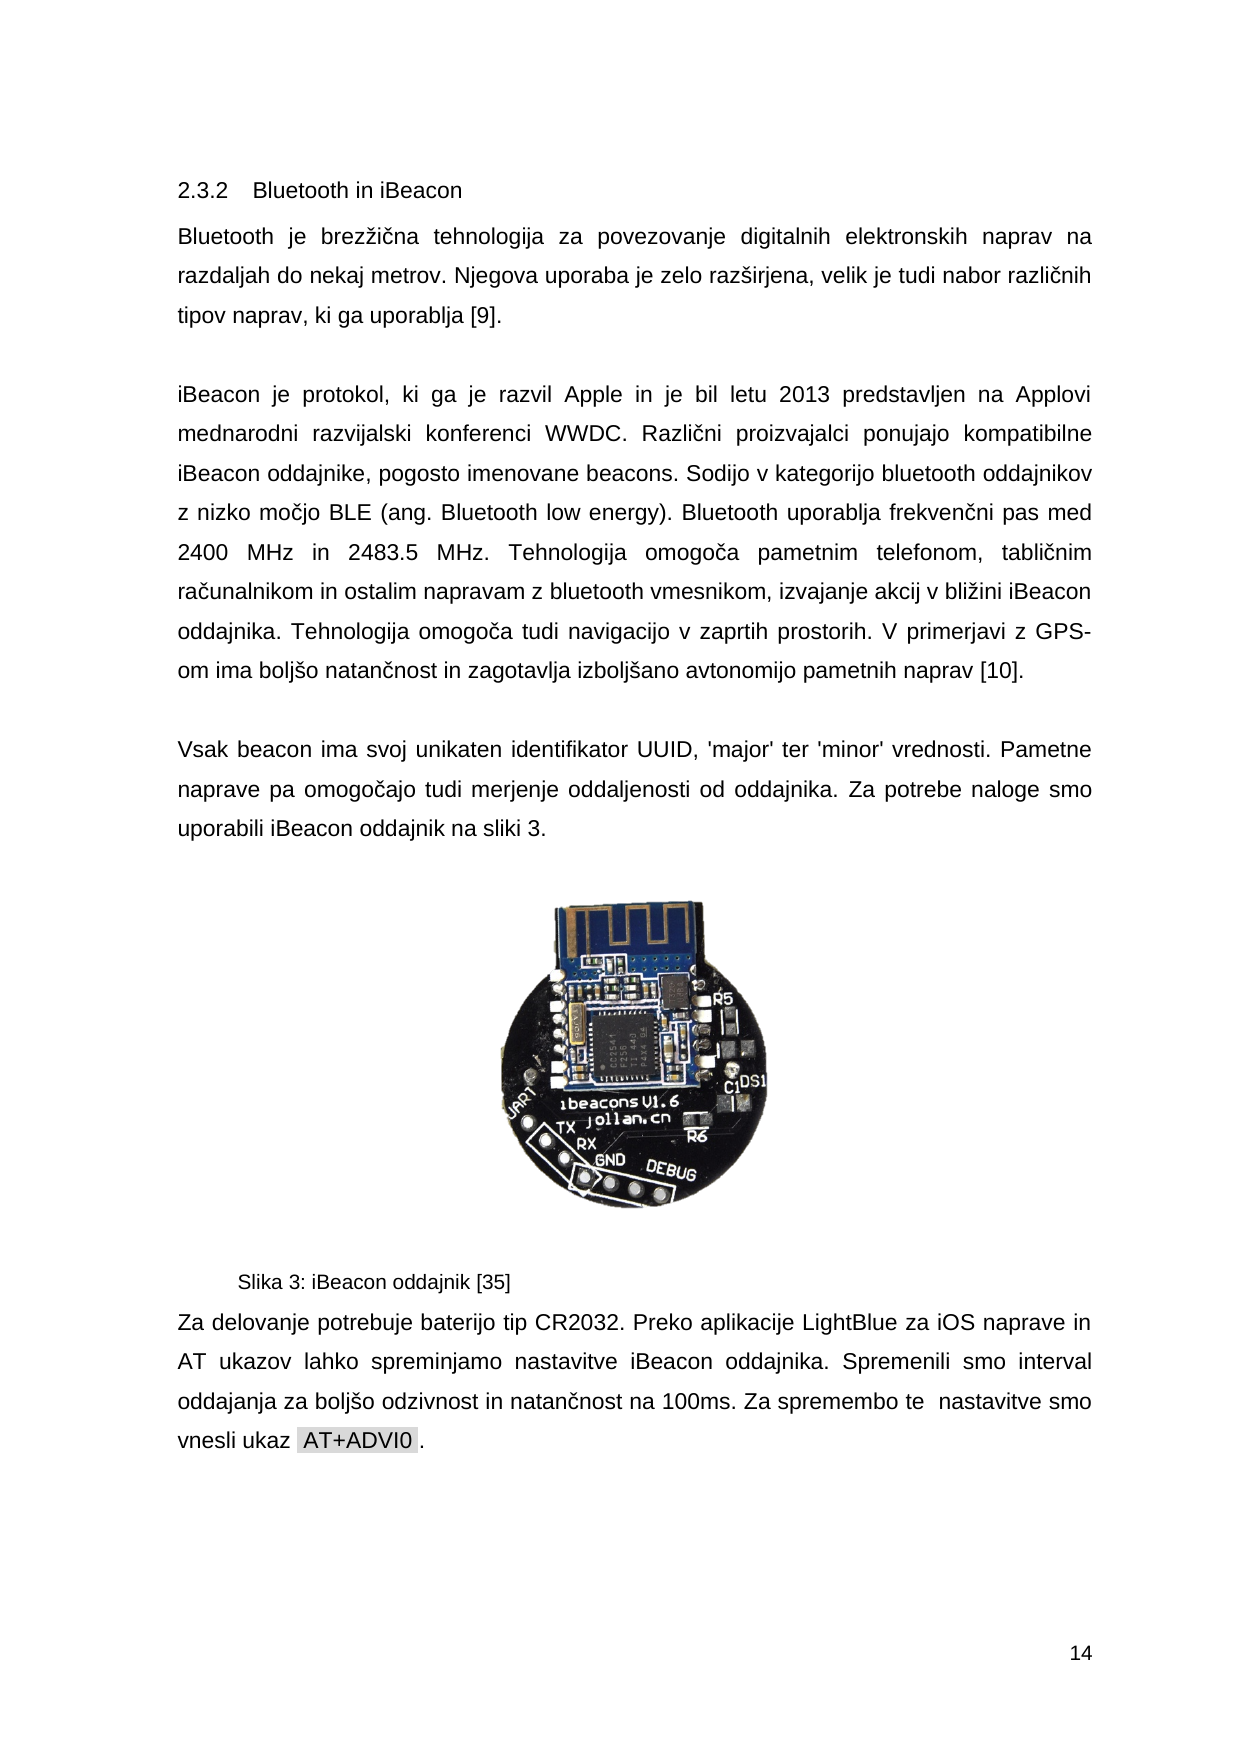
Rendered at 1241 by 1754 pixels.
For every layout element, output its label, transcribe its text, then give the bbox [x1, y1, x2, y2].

text iBeacon je protokol, ki ga je razvil Apple in je bil letu 2013 predstavljen na Applovi mednarodni razvijalski konferenci WWDC. Različni proizvajalci ponujajo kompatibilne iBeacon oddajnike, pogosto imenovane beacons. Sodijo v kategorijo bluetooth oddajnikov z nizko močjo BLE (ang. Bluetooth low energy). Bluetooth uporablja frekvenčni pas med 2400 MHz in 2483.5 MHz. Tehnologija omogoča pametnim telefonom, tabličnim računalnikom in ostalim napravam z bluetooth vmesnikom, izvajanje akcij v bližini iBeacon oddajnika. Tehnologija omogoča tudi navigacijo v zaprtih prostorih. V primerjavi z GPS-om ima boljšo natančnost in zagotavlja izboljšano avtonomijo pametnih naprav [10]. [177, 381, 1092, 683]
subtitle Bluetooth in iBeacon [177, 177, 1092, 203]
text Za delovanje potrebuje baterijo tip CR2032. Preko aplikacije LightBlue za iOS naprave in AT ukazov lahko spreminjamo nastavitve iBeacon oddajnika. Spremenili smo interval oddajanja za boljšo odzivnost in natančnost na 100ms. Za spremembo te nastavitve smo vnesli ukaz AT+ADVI0 . [177, 1309, 1092, 1453]
text Bluetooth je brezžična tehnologija za povezovanje digitalnih elektronskih naprav na razdaljah do nekaj metrov. Njegova uporaba je zelo razširjena, velik je tudi nabor različnih tipov naprav, ki ga uporablja [9]. [177, 223, 1092, 328]
text Vsak beacon ima svoj unikaten identifikator UUID, 'major' ter 'minor' vrednosti. Pametne naprave pa omogočajo tudi merjenje oddaljenosti od oddajnika. Za potrebe naloge smo uporabili iBeacon oddajnik na sliki 3. [177, 736, 1092, 841]
picture [463, 854, 807, 1245]
